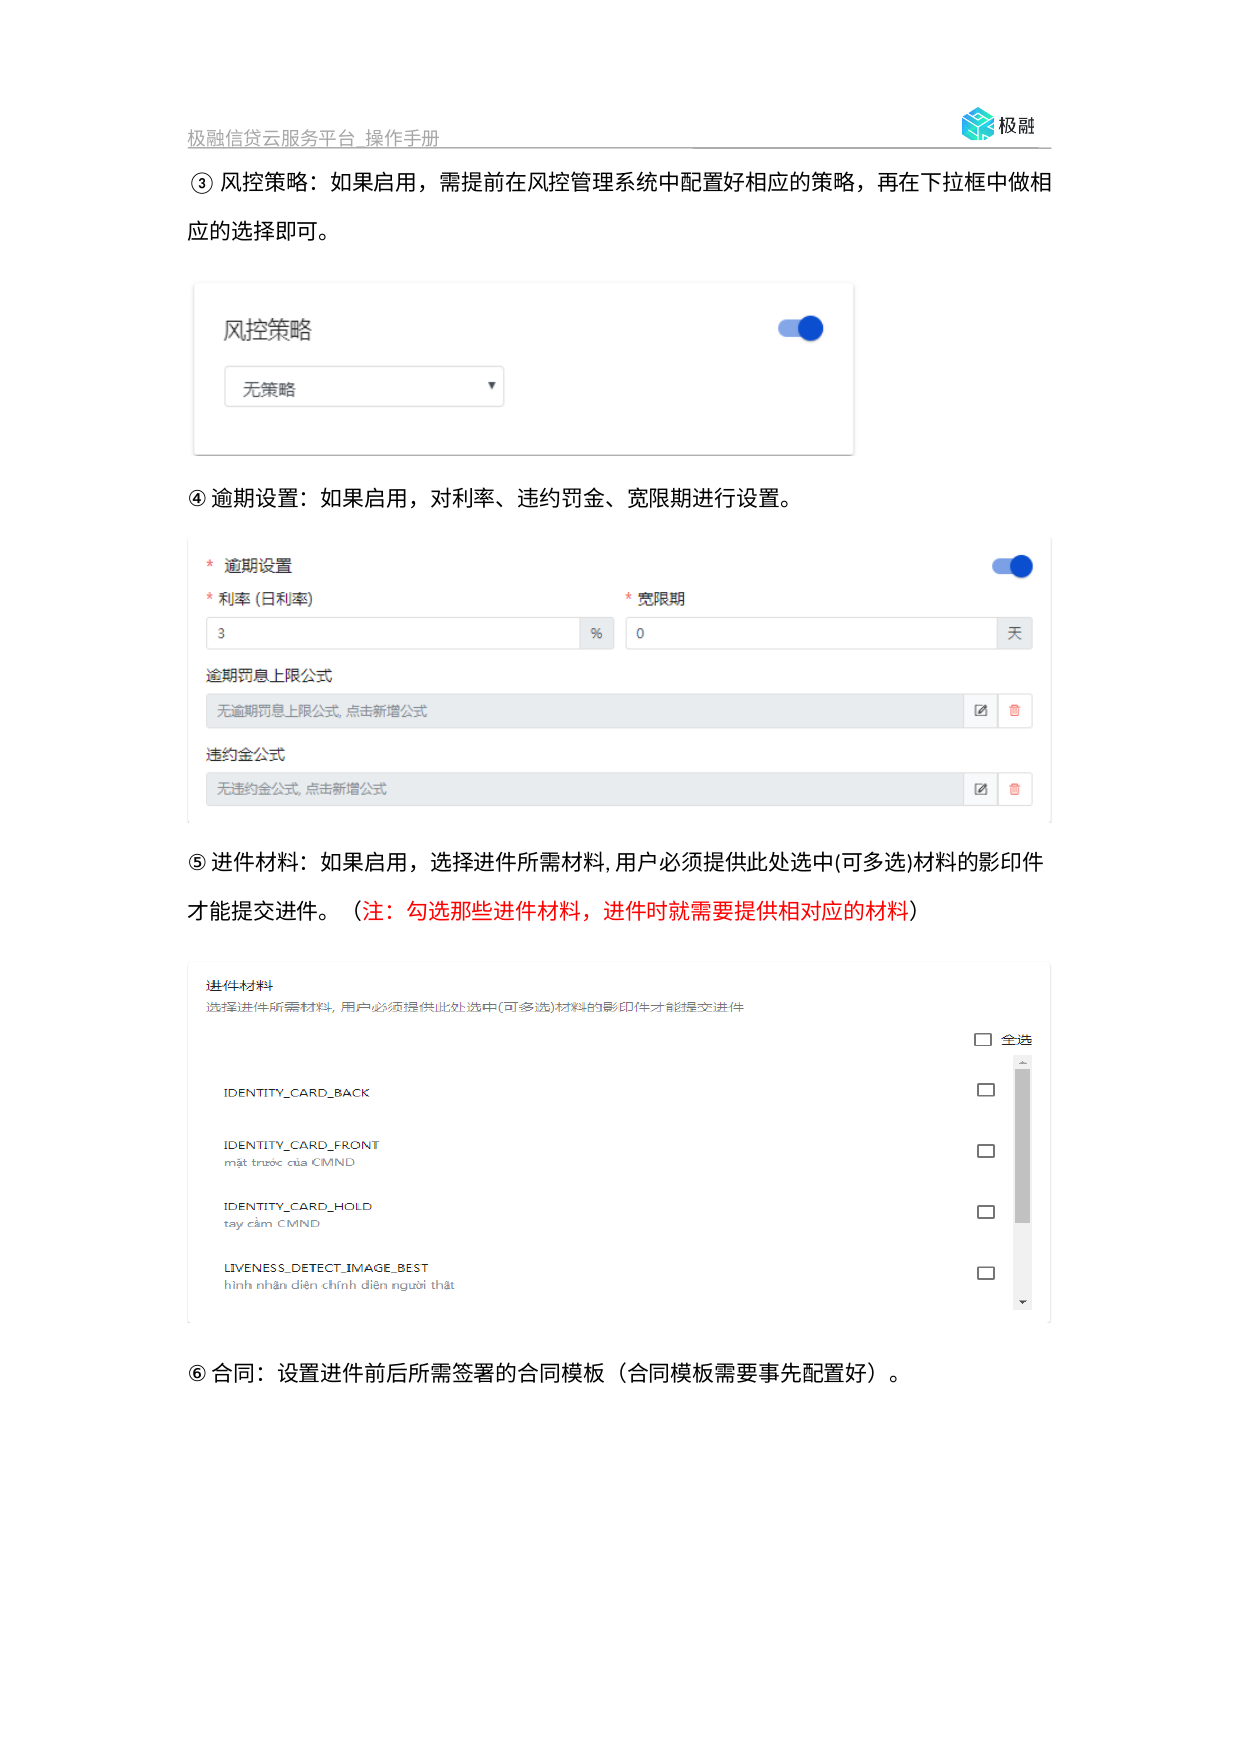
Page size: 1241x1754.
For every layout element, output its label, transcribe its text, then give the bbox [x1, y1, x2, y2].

list ⑥合同：设置进件前后所需签署的合同模板（合同模板需要事先配置好）。 [187, 1356, 1053, 1388]
list ④逾期设置：如果启用，对利率、违约罚金、宽限期进行设置。 [187, 480, 1053, 513]
list ③风控策略：如果启用，需提前在风控管理系统中配置好相应的策略，再在下拉框中做相应的选择即可。 [187, 164, 1053, 246]
picture [187, 537, 1053, 823]
picture [187, 272, 862, 456]
list ⑤进件材料：如果启用，选择进件所需材料, 用户必须提供此处选中(可多选)材料的影印件才能提交进件。（注：勾选那些进件材料，进件时就需要提供相对应的材料） [187, 845, 1053, 926]
picture [187, 961, 1053, 1323]
picture [952, 105, 1042, 144]
